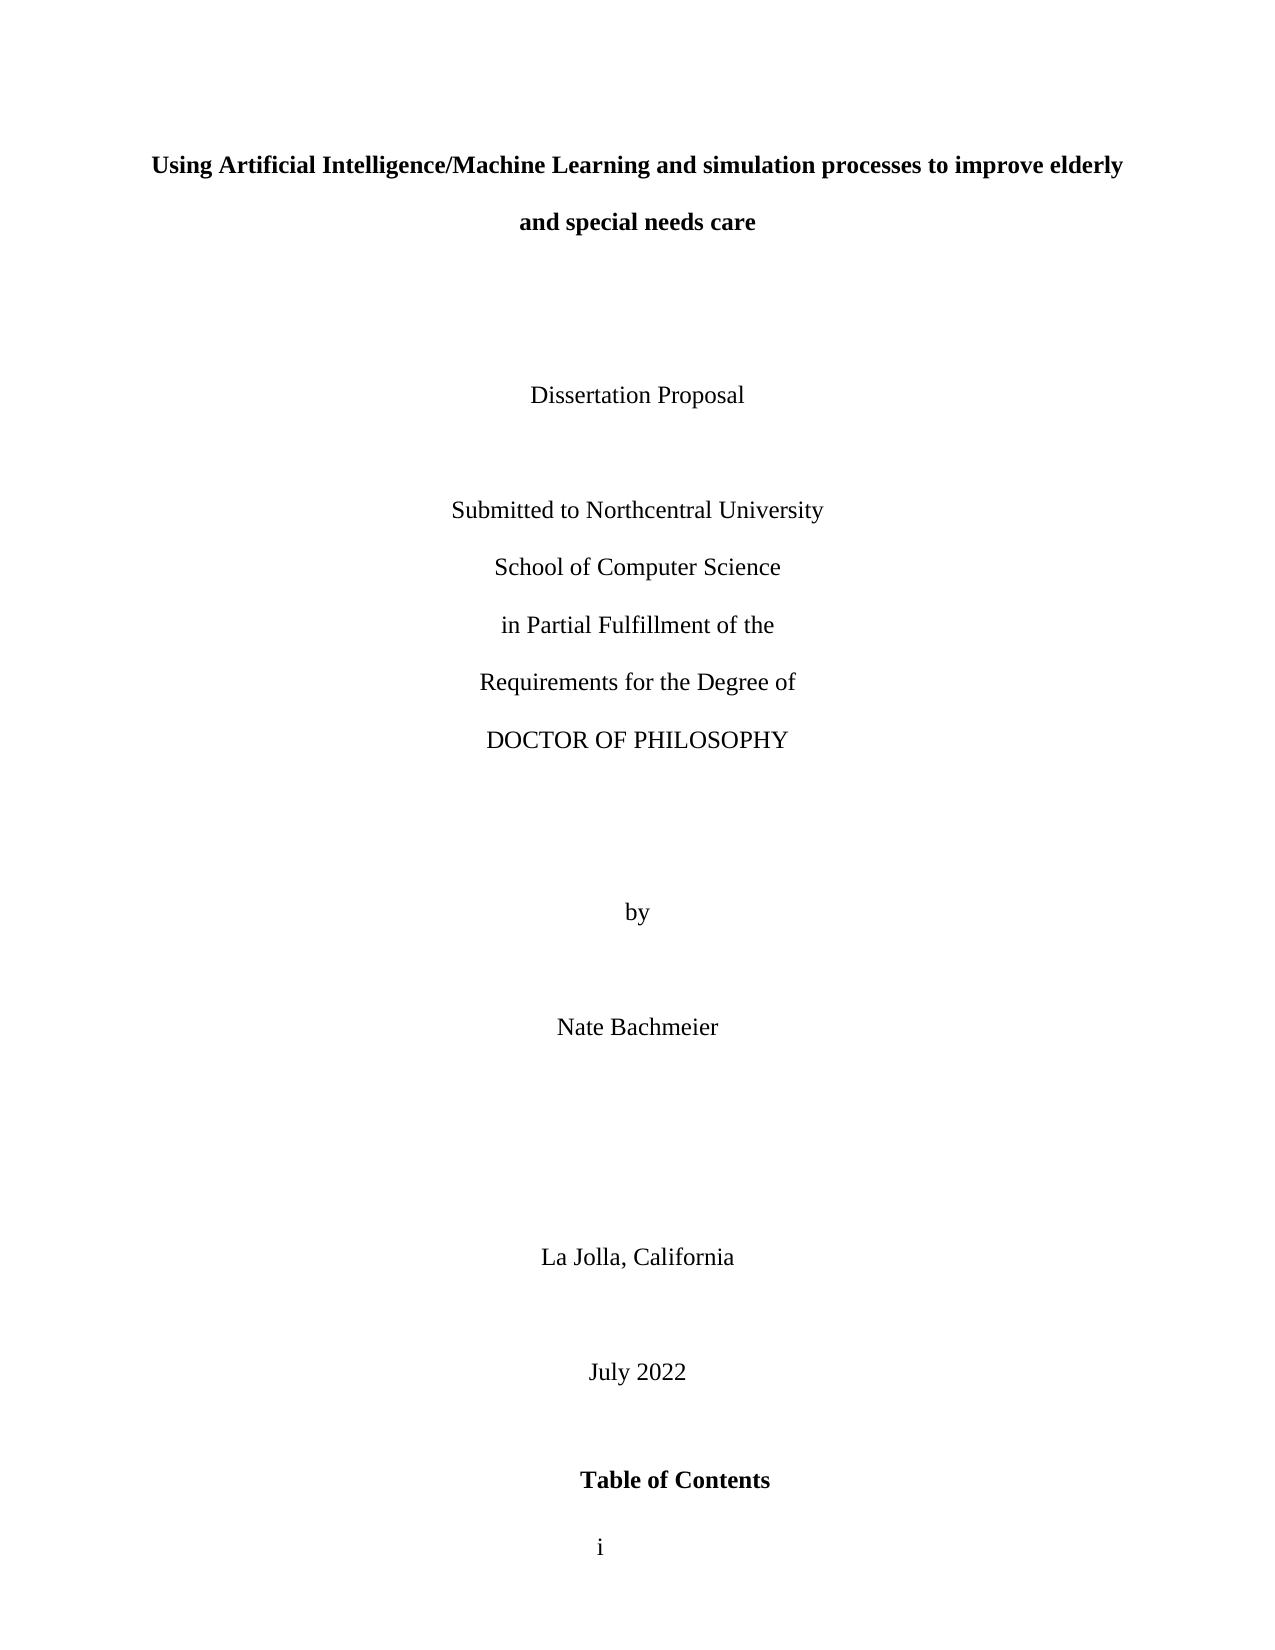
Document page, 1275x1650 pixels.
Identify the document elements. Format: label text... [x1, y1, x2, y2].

text in Partial Fulfillment of the [150, 610, 1125, 639]
text July 2022 [150, 1357, 1125, 1386]
text Using Artificial Intelligence/Machine Learning and simulation processes to improve elderly and special needs care [150, 150, 1125, 236]
text by [150, 897, 1125, 926]
text La Jolla, California [150, 1242, 1125, 1271]
text Submitted to Northcentral University [150, 495, 1125, 524]
text Nate Bachmeier [150, 1012, 1125, 1041]
text Dissertation Proposal [150, 380, 1125, 409]
text DOCTOR OF PHILOSOPHY [150, 725, 1125, 754]
text School of Computer Science [150, 552, 1125, 581]
text Requirements for the Degree of [150, 667, 1125, 696]
